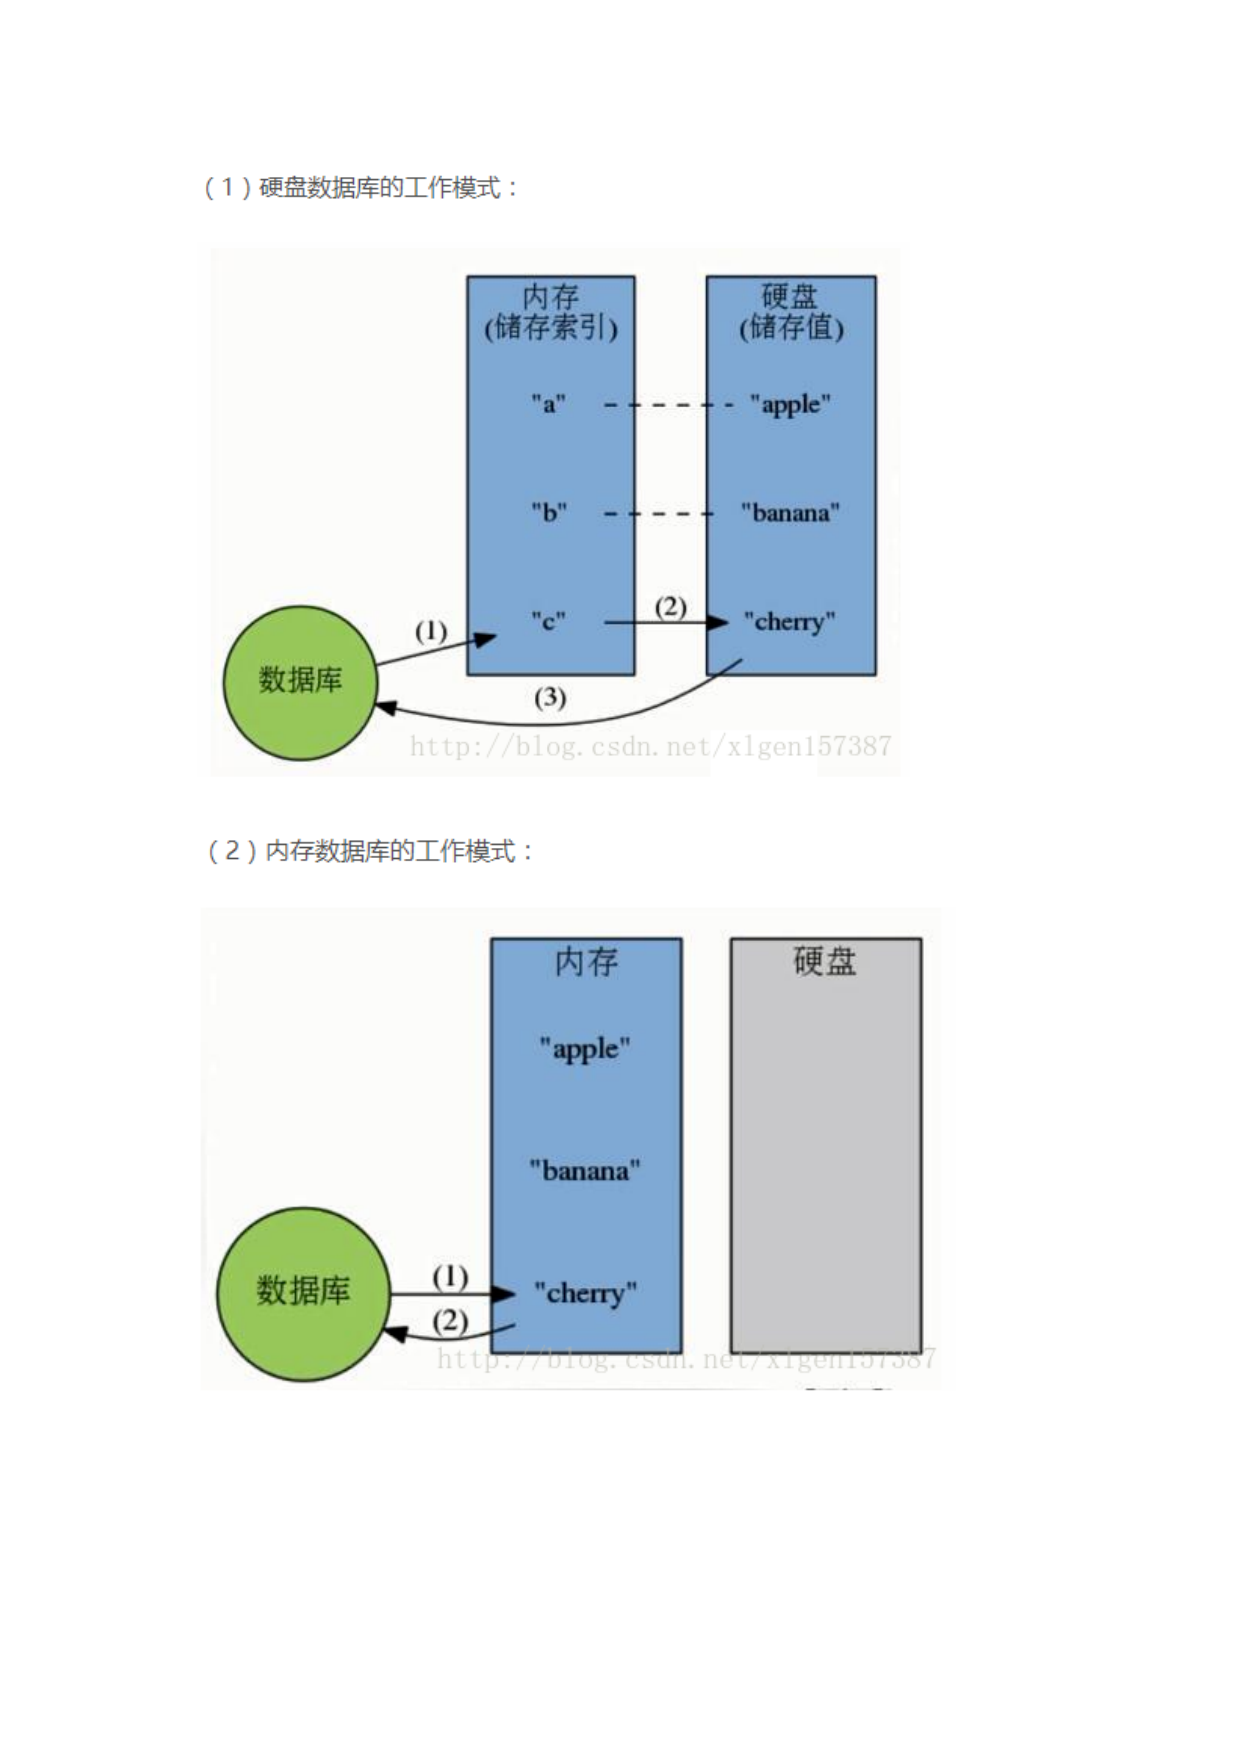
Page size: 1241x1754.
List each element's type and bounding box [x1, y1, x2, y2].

picture [187, 162, 1053, 792]
picture [187, 812, 1049, 1417]
